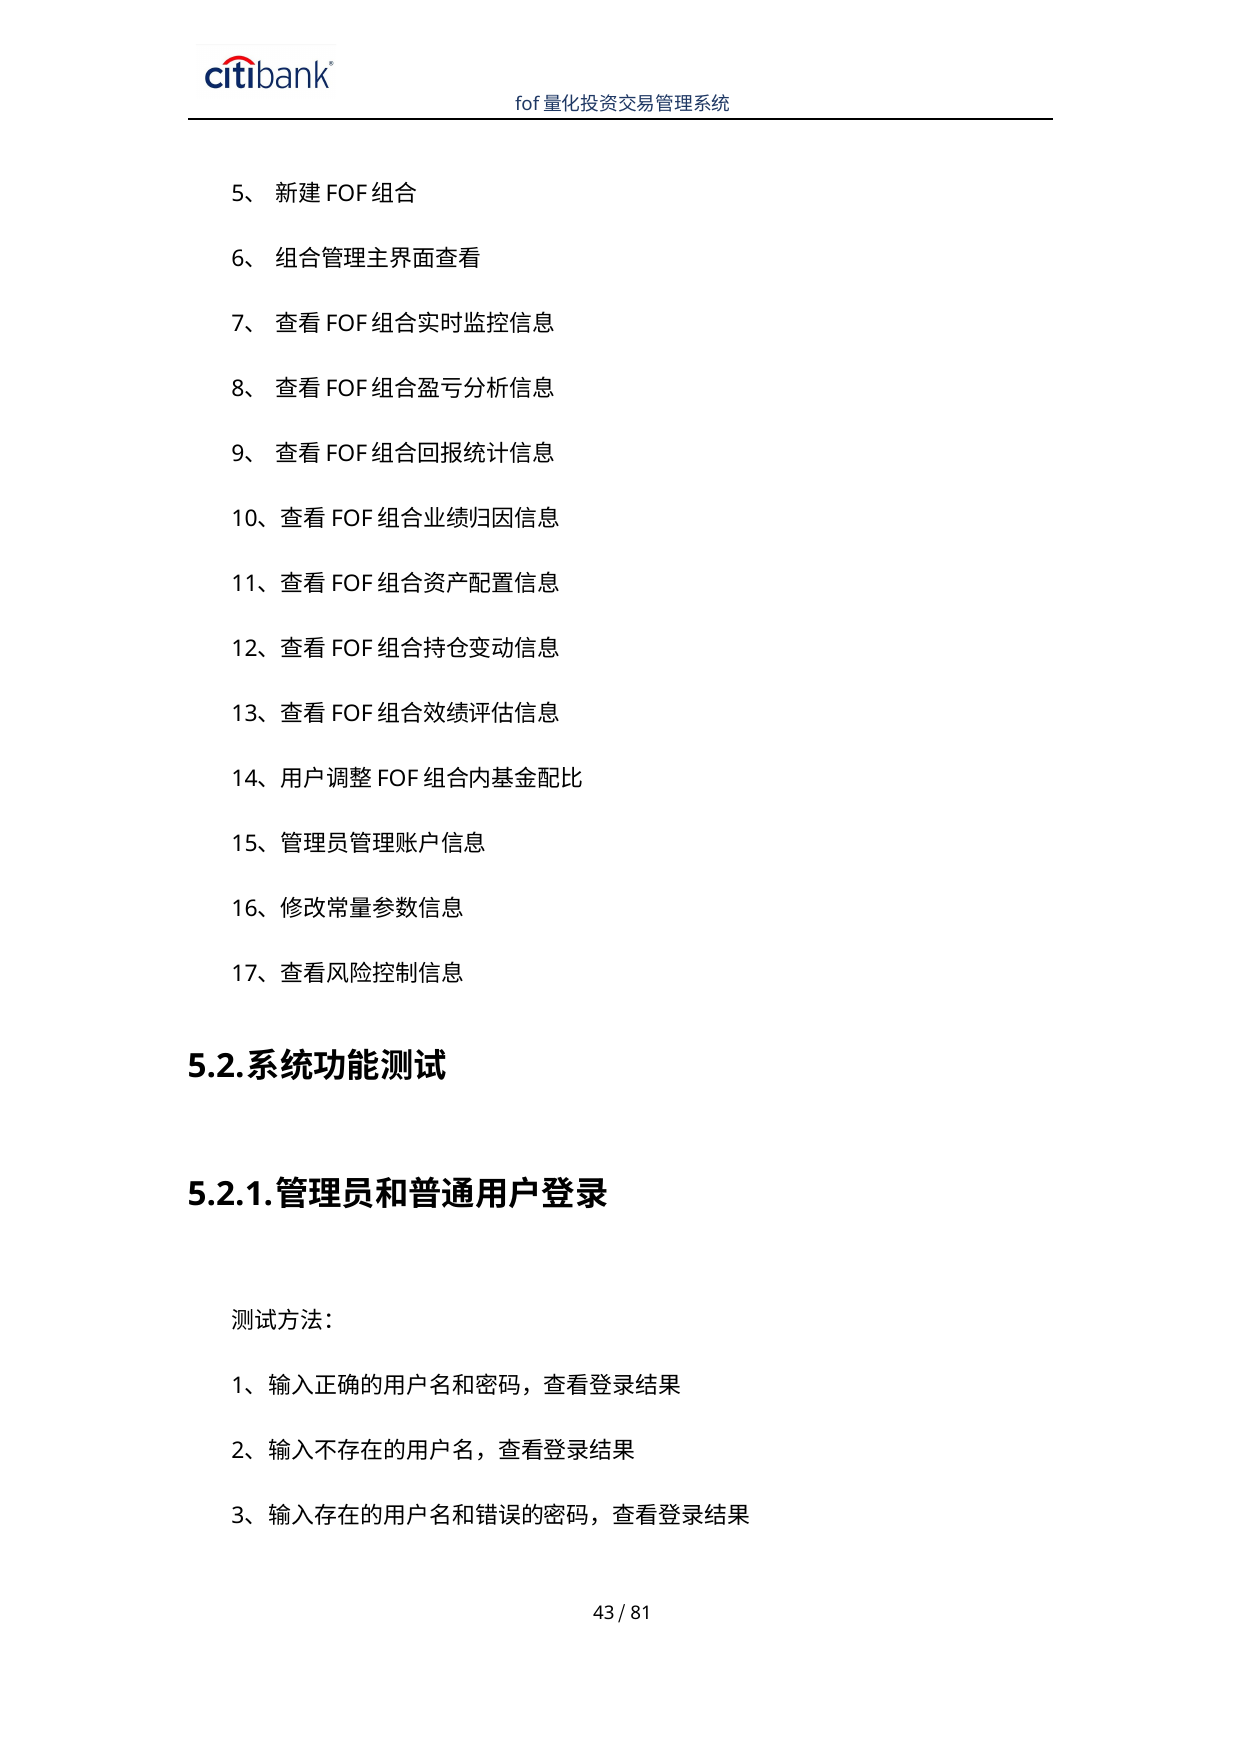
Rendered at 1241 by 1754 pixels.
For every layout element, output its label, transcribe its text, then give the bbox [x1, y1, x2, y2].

list 新建FOF组合 [231, 159, 1053, 224]
list 组合管理主界面查看 [231, 224, 1053, 289]
list 输入不存在的用户名，查看登录结果 [231, 1416, 1053, 1481]
picture [195, 44, 337, 99]
subtitle 管理员和普通用户登录 [187, 1158, 1053, 1223]
subtitle 系统功能测试 [187, 1031, 1053, 1096]
text 16、修改常量参数信息 [187, 874, 1053, 939]
list 查看FOF组合盈亏分析信息 [231, 354, 1053, 419]
text 测试方法： [231, 1286, 1053, 1351]
text 17、查看风险控制信息 [187, 939, 1053, 1004]
text 14、用户调整FOF组合内基金配比 [187, 744, 1053, 809]
text 10、查看FOF组合业绩归因信息 [231, 484, 1053, 549]
text 15、管理员管理账户信息 [187, 809, 1053, 874]
list 输入正确的用户名和密码，查看登录结果 [231, 1351, 1053, 1416]
text 12、查看FOF组合持仓变动信息 [231, 614, 1053, 679]
list 输入存在的用户名和错误的密码，查看登录结果 [231, 1481, 1053, 1546]
text 11、查看FOF组合资产配置信息 [231, 549, 1053, 614]
text 13、查看FOF组合效绩评估信息 [187, 679, 1053, 744]
list 查看FOF组合实时监控信息 [231, 289, 1053, 354]
list 查看FOF组合回报统计信息 [231, 419, 1053, 484]
